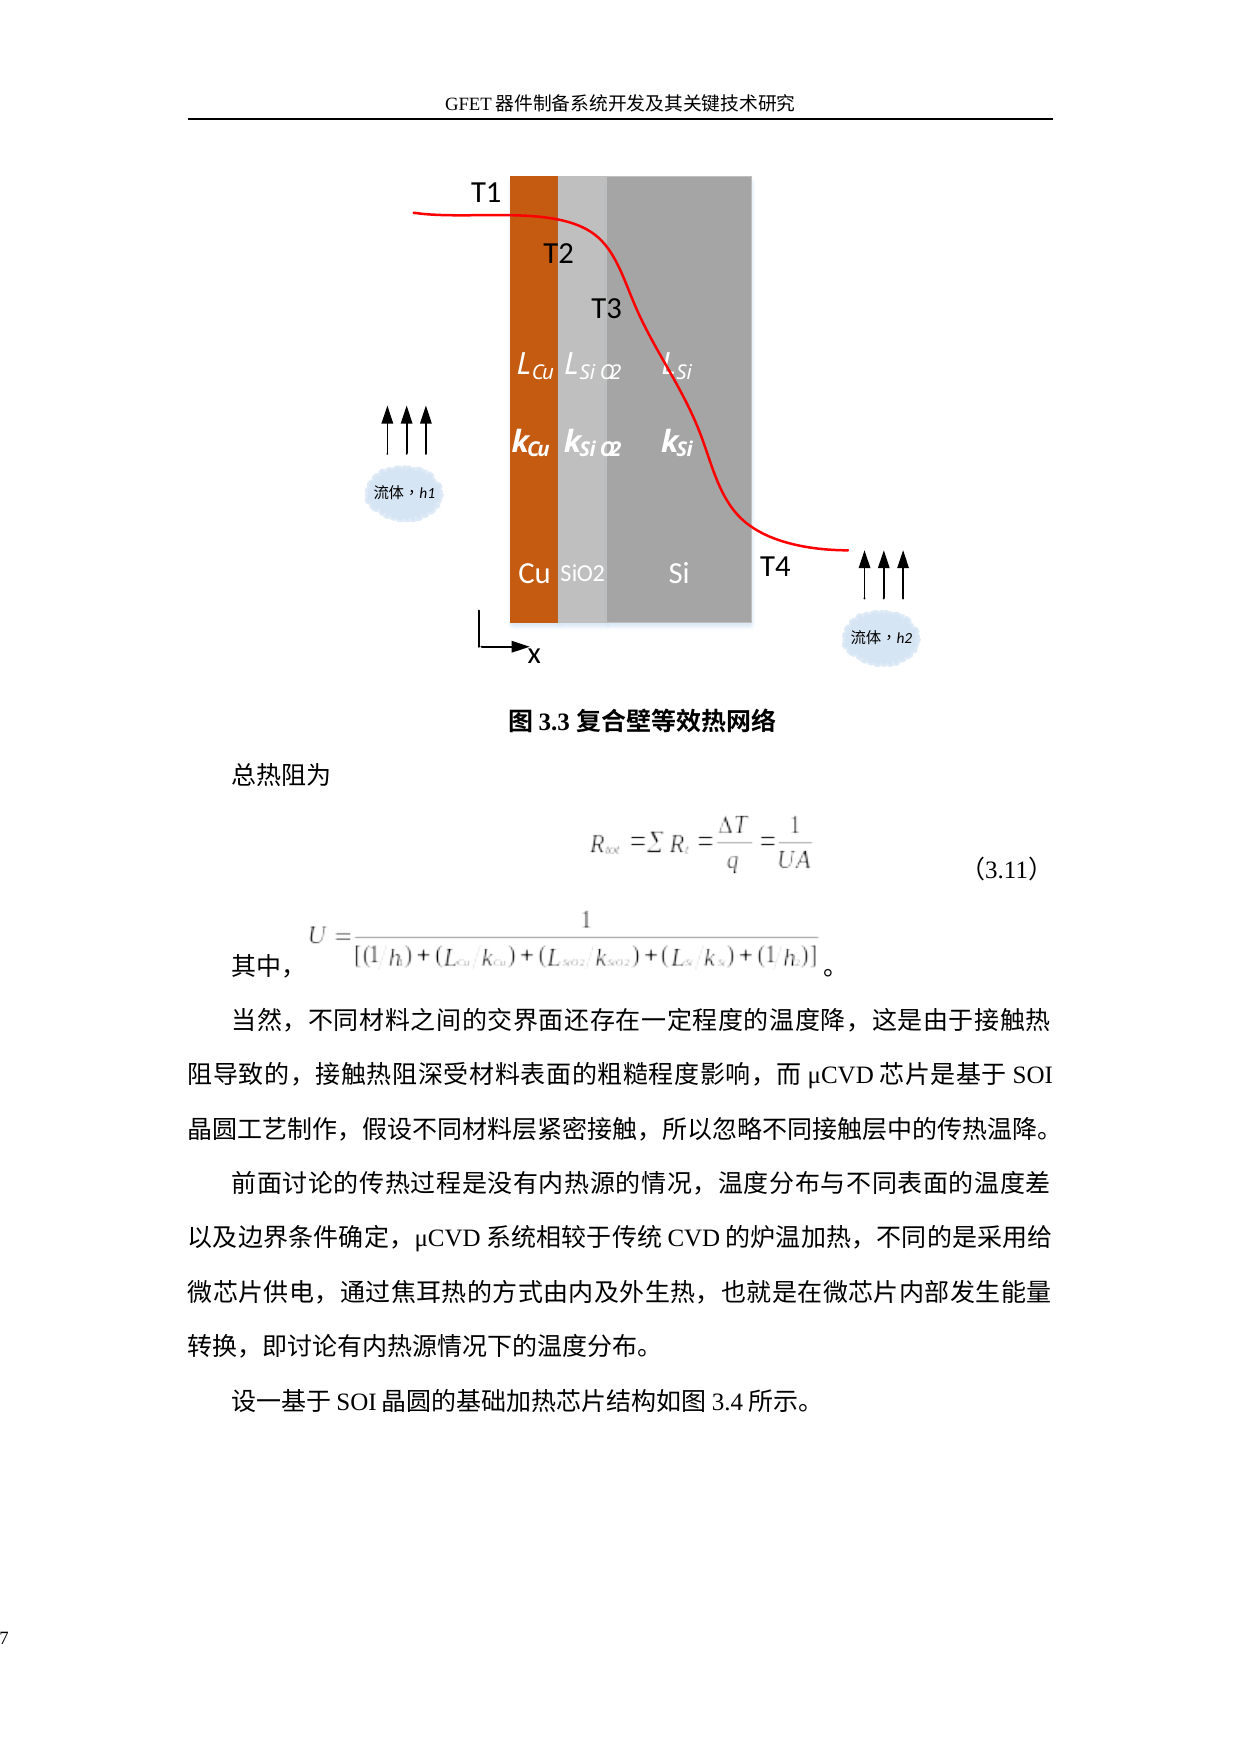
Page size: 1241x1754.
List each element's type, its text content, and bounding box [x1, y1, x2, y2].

text 其中，。 [187, 904, 1053, 982]
text 图3.3 复合壁等效热网络 [187, 701, 1053, 737]
text （3.11） [187, 810, 1053, 886]
text 当然，不同材料之间的交界面还存在一定程度的温度降，这是由于接触热阻导致的，接触热阻深受材料表面的粗糙程度影响，而μCVD芯片是基于SOI晶圆工艺制作，假设不同材料层紧密接触，所以忽略不同接触层中的传热温降。 [187, 1000, 1053, 1145]
text 前面讨论的传热过程是没有内热源的情况，温度分布与不同表面的温度差以及边界条件确定，μCVD系统相较于传统CVD的炉温加热，不同的是采用给微芯片供电，通过焦耳热的方式由内及外生热，也就是在微芯片内部发生能量转换，即讨论有内热源情况下的温度分布。 [187, 1163, 1053, 1363]
text 设一基于SOI晶圆的基础加热芯片结构如图3.4所示。 [187, 1381, 1053, 1417]
text 总热阻为 [187, 756, 1053, 792]
